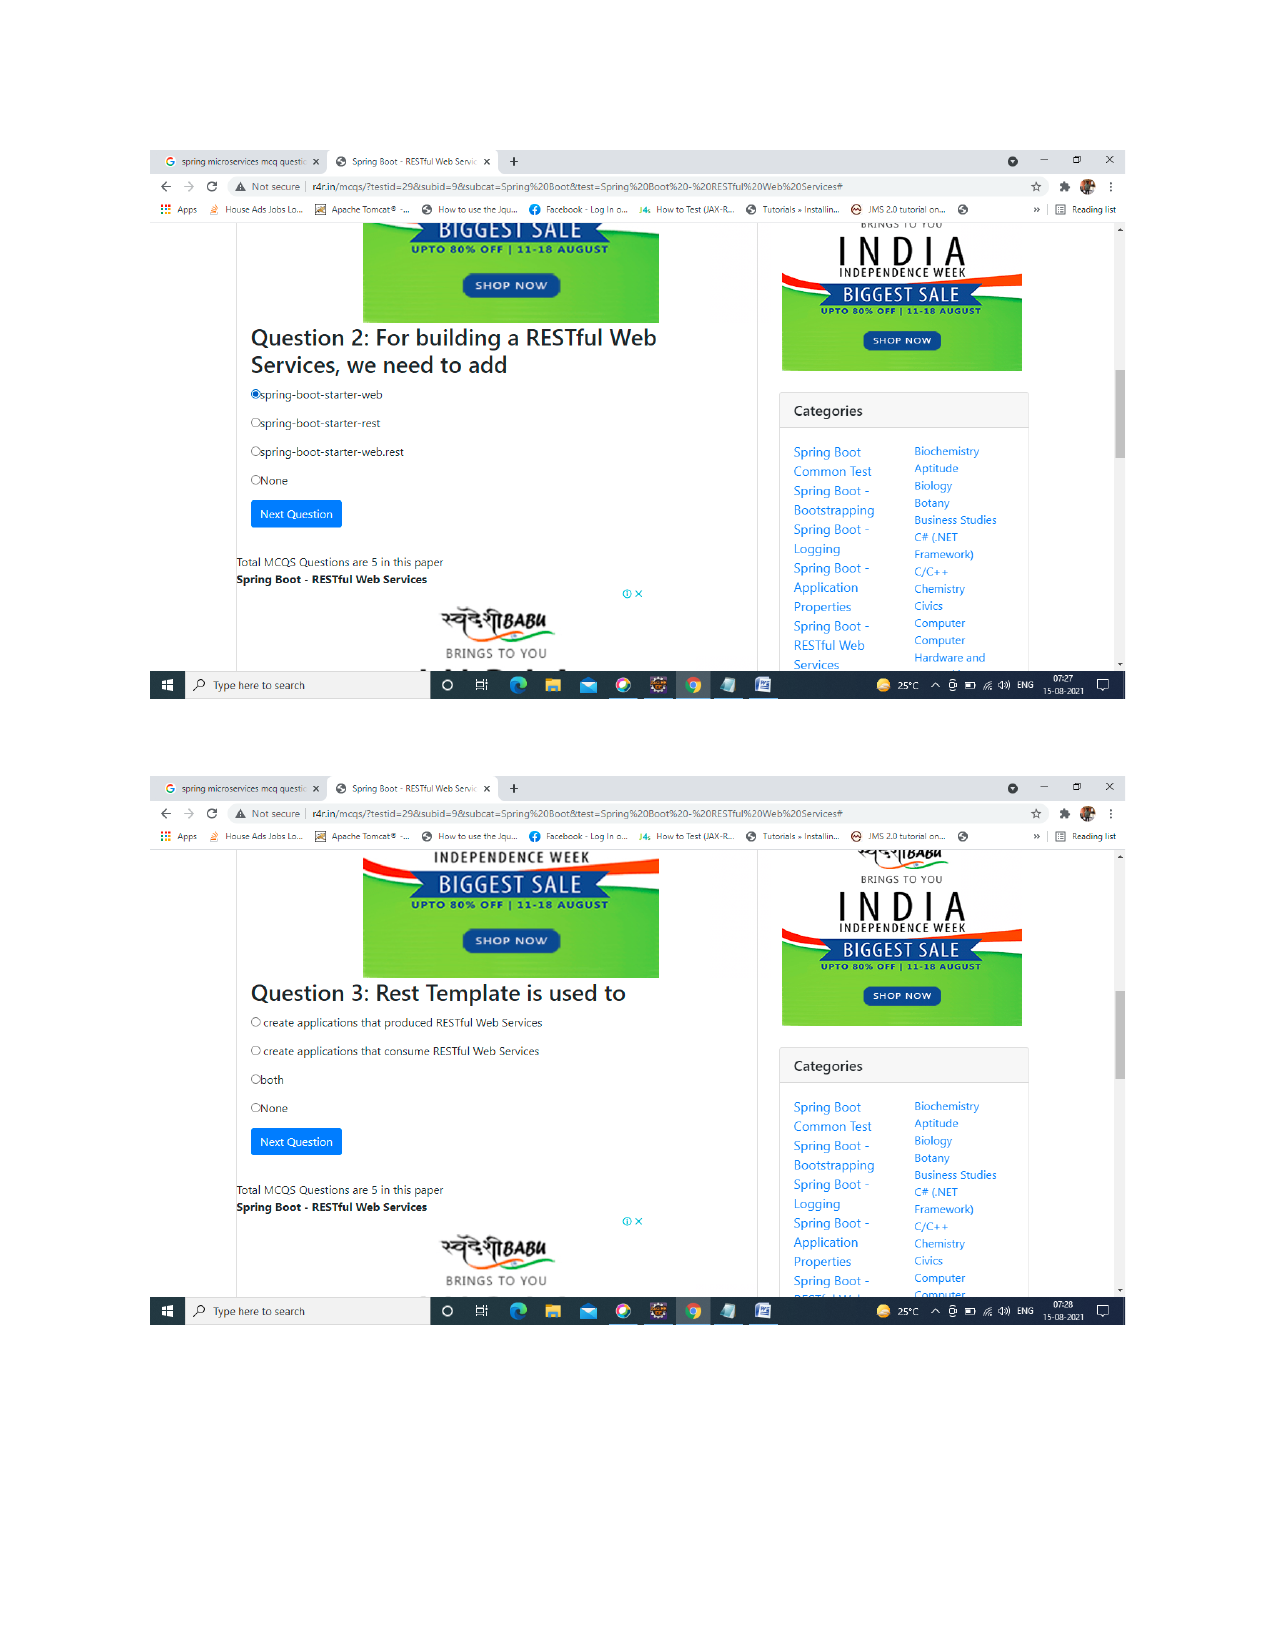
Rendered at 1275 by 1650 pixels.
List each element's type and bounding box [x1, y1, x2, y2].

picture [150, 150, 1125, 699]
picture [150, 776, 1125, 1325]
